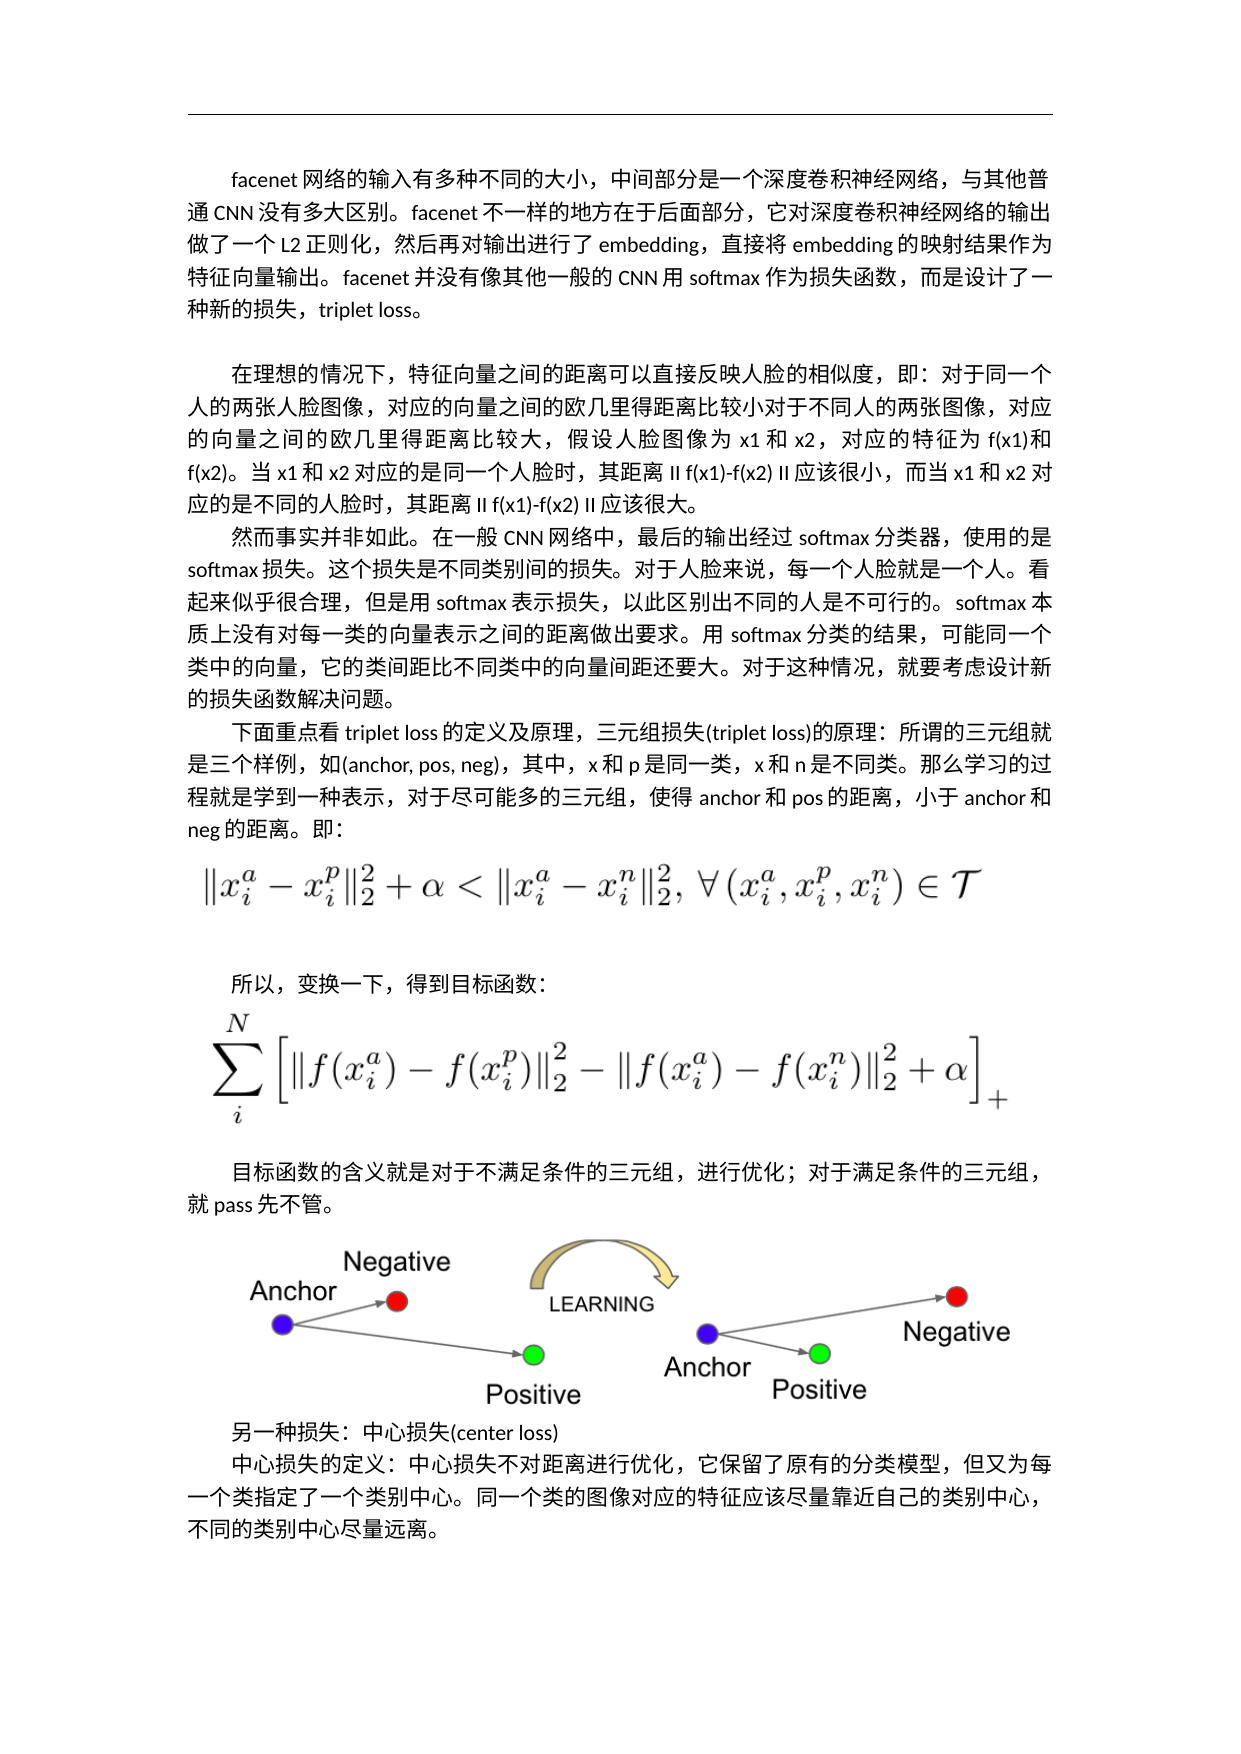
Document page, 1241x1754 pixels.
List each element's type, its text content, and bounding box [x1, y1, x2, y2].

text 中心损失的定义：中心损失不对距离进行优化，它保留了原有的分类模型，但又为每一个类指定了一个类别中心。同一个类的图像对应的特征应该尽量靠近自己的类别中心，不同的类别中心尽量远离。 [187, 1447, 1053, 1544]
text 在理想的情况下，特征向量之间的距离可以直接反映人脸的相似度，即：对于同一个人的两张人脸图像，对应的向量之间的欧几里得距离比较小对于不同人的两张图像，对应的向量之间的欧几里得距离比较大，假设人脸图像为x1和x2，对应的特征为f(x1)和f(x2)。当x1和x2对应的是同一个人脸时，其距离II f(x1)-f(x2) II应该很小，而当x1和x2对应的是不同的人脸时，其距离II f(x1)-f(x2) II应该很大。 [187, 357, 1053, 519]
text 目标函数的含义就是对于不满足条件的三元组，进行优化；对于满足条件的三元组，就pass先不管。 [187, 1154, 1053, 1219]
text 下面重点看triplet loss的定义及原理，三元组损失(triplet loss)的原理：所谓的三元组就是三个样例，如(anchor, pos, neg)，其中，x和p是同一类，x和n是不同类。那么学习的过程就是学到一种表示，对于尽可能多的三元组，使得anchor和pos的距离，小于anchor和neg的距离。即： [187, 714, 1053, 844]
text 所以，变换一下，得到目标函数： [187, 967, 1053, 999]
text 然而事实并非如此。在一般CNN网络中，最后的输出经过softmax分类器，使用的是softmax损失。这个损失是不同类别间的损失。对于人脸来说，每一个人脸就是一个人。看起来似乎很合理，但是用softmax表示损失，以此区别出不同的人是不可行的。softmax本质上没有对每一类的向量表示之间的距离做出要求。用softmax分类的结果，可能同一个类中的向量，它的类间距比不同类中的向量间距还要大。对于这种情况，就要考虑设计新的损失函数解决问题。 [187, 519, 1053, 714]
picture [231, 1219, 1024, 1415]
picture [187, 844, 991, 920]
text 另一种损失：中心损失(center loss) [187, 1414, 1053, 1447]
text facenet网络的输入有多种不同的大小，中间部分是一个深度卷积神经网络，与其他普通CNN没有多大区别。facenet不一样的地方在于后面部分，它对深度卷积神经网络的输出做了一个L2正则化，然后再对输出进行了embedding，直接将embedding的映射结果作为特征向量输出。facenet并没有像其他一般的CNN用softmax作为损失函数，而是设计了一种新的损失，triplet loss。 [187, 162, 1053, 324]
picture [187, 999, 1024, 1129]
